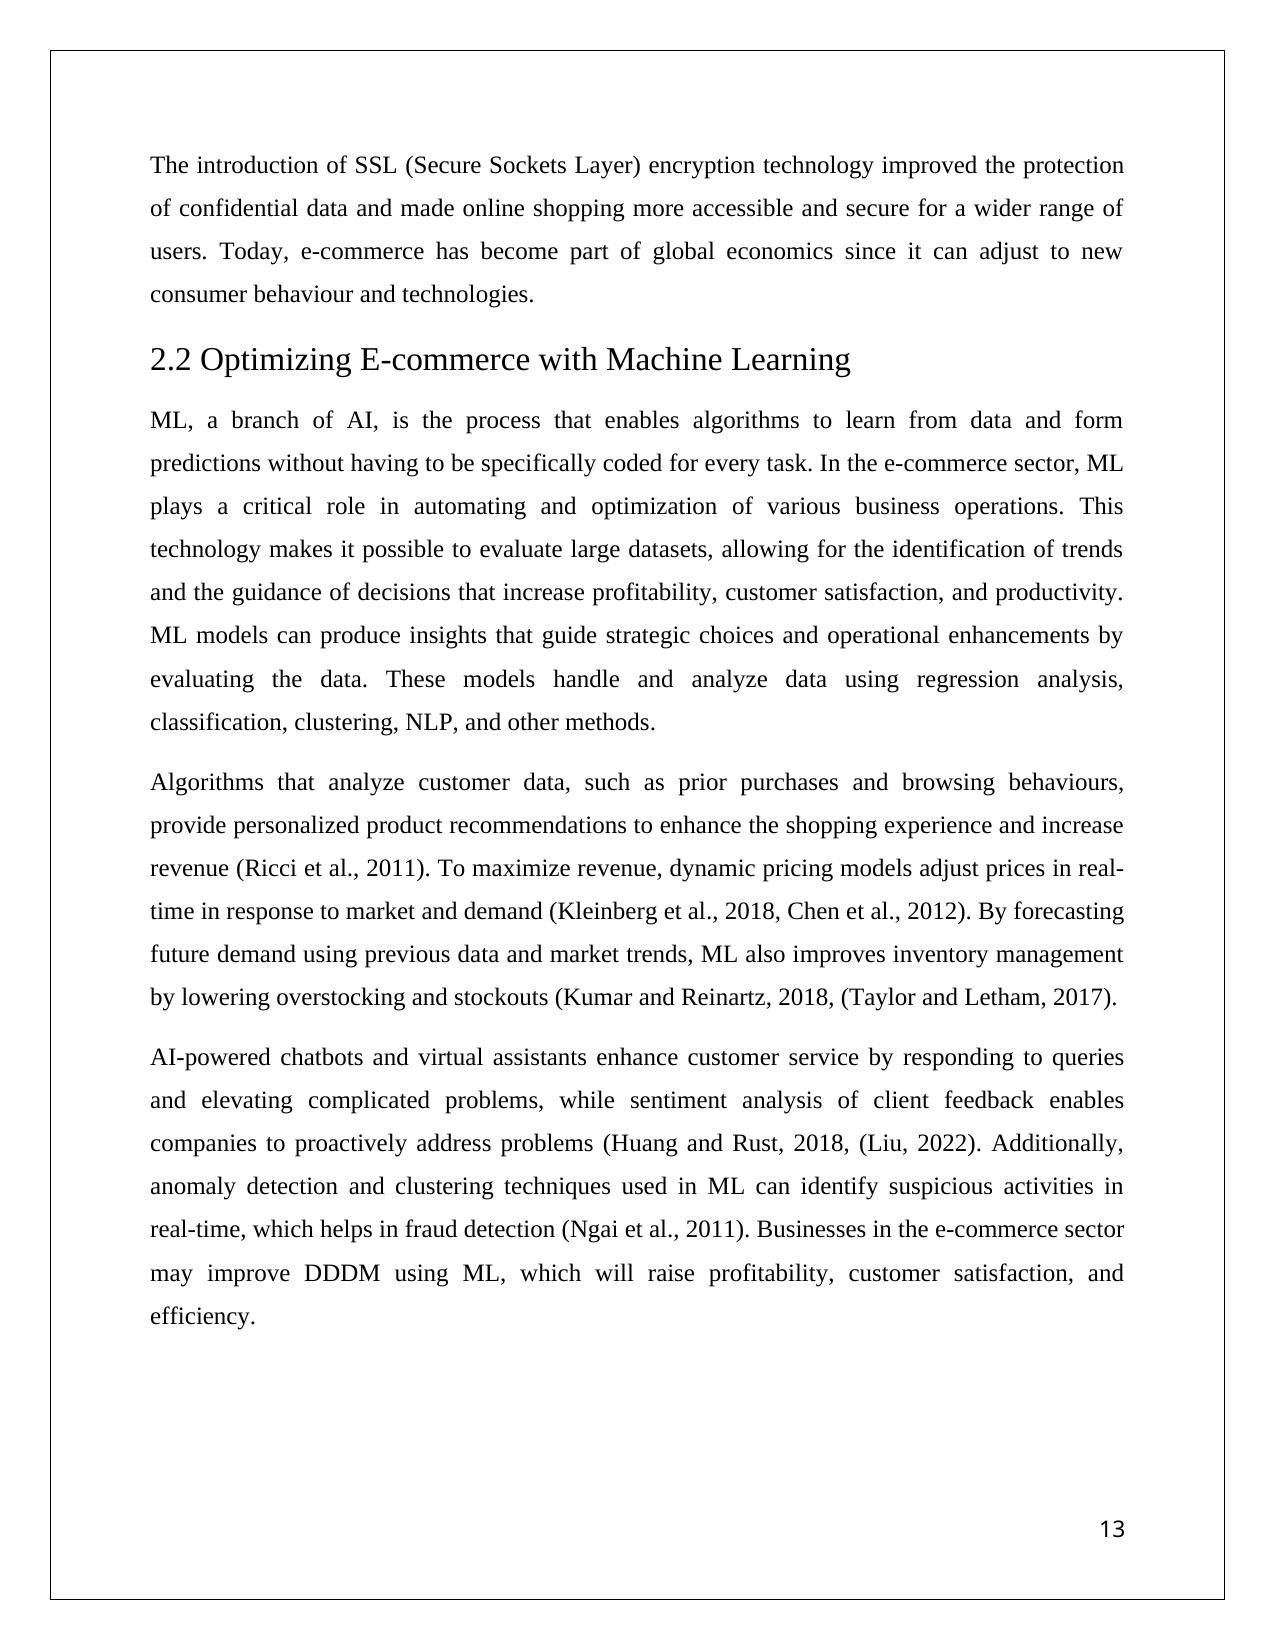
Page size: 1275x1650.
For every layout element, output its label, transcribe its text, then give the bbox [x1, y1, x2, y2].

subtitle 2.2 Optimizing E-commerce with Machine Learning [150, 339, 1125, 377]
text Algorithms that analyze customer data, such as prior purchases and browsing behaviours, provide personalized product recommendations to enhance the shopping experience and increase revenue (Ricci et al., 2011). To maximize revenue, dynamic pricing models adjust prices in real-time in response to market and demand (Kleinberg et al., 2018, Chen et al., 2012). By forecasting future demand using previous data and market trends, ML also improves inventory management by lowering overstocking and stockouts (Kumar and Reinartz, 2018, (Taylor and Letham, 2017). [150, 767, 1125, 1011]
text AI-powered chatbots and virtual assistants enhance customer service by responding to queries and elevating complicated problems, while sentiment analysis of client feedback enables companies to proactively address problems (Huang and Rust, 2018, (Liu, 2022). Additionally, anomaly detection and clustering techniques used in ML can identify suspicious activities in real-time, which helps in fraud detection (Ngai et al., 2011). Businesses in the e-commerce sector may improve DDDM using ML, which will raise profitability, customer satisfaction, and efficiency. [150, 1042, 1125, 1329]
text The introduction of SSL (Secure Sockets Layer) encryption technology improved the protection of confidential data and made online shopping more accessible and secure for a wider range of users. Today, e-commerce has become part of global economics since it can adjust to new consumer behaviour and technologies. [150, 150, 1125, 308]
text ML, a branch of AI, is the process that enables algorithms to learn from data and form predictions without having to be specifically coded for every task. In the e-commerce sector, ML plays a critical role in automating and optimization of various business operations. This technology makes it possible to evaluate large datasets, allowing for the identification of trends and the guidance of decisions that increase profitability, customer satisfaction, and productivity. ML models can produce insights that guide strategic choices and operational enhancements by evaluating the data. These models handle and analyze data using regression analysis, classification, clustering, NLP, and other methods. [150, 405, 1125, 736]
